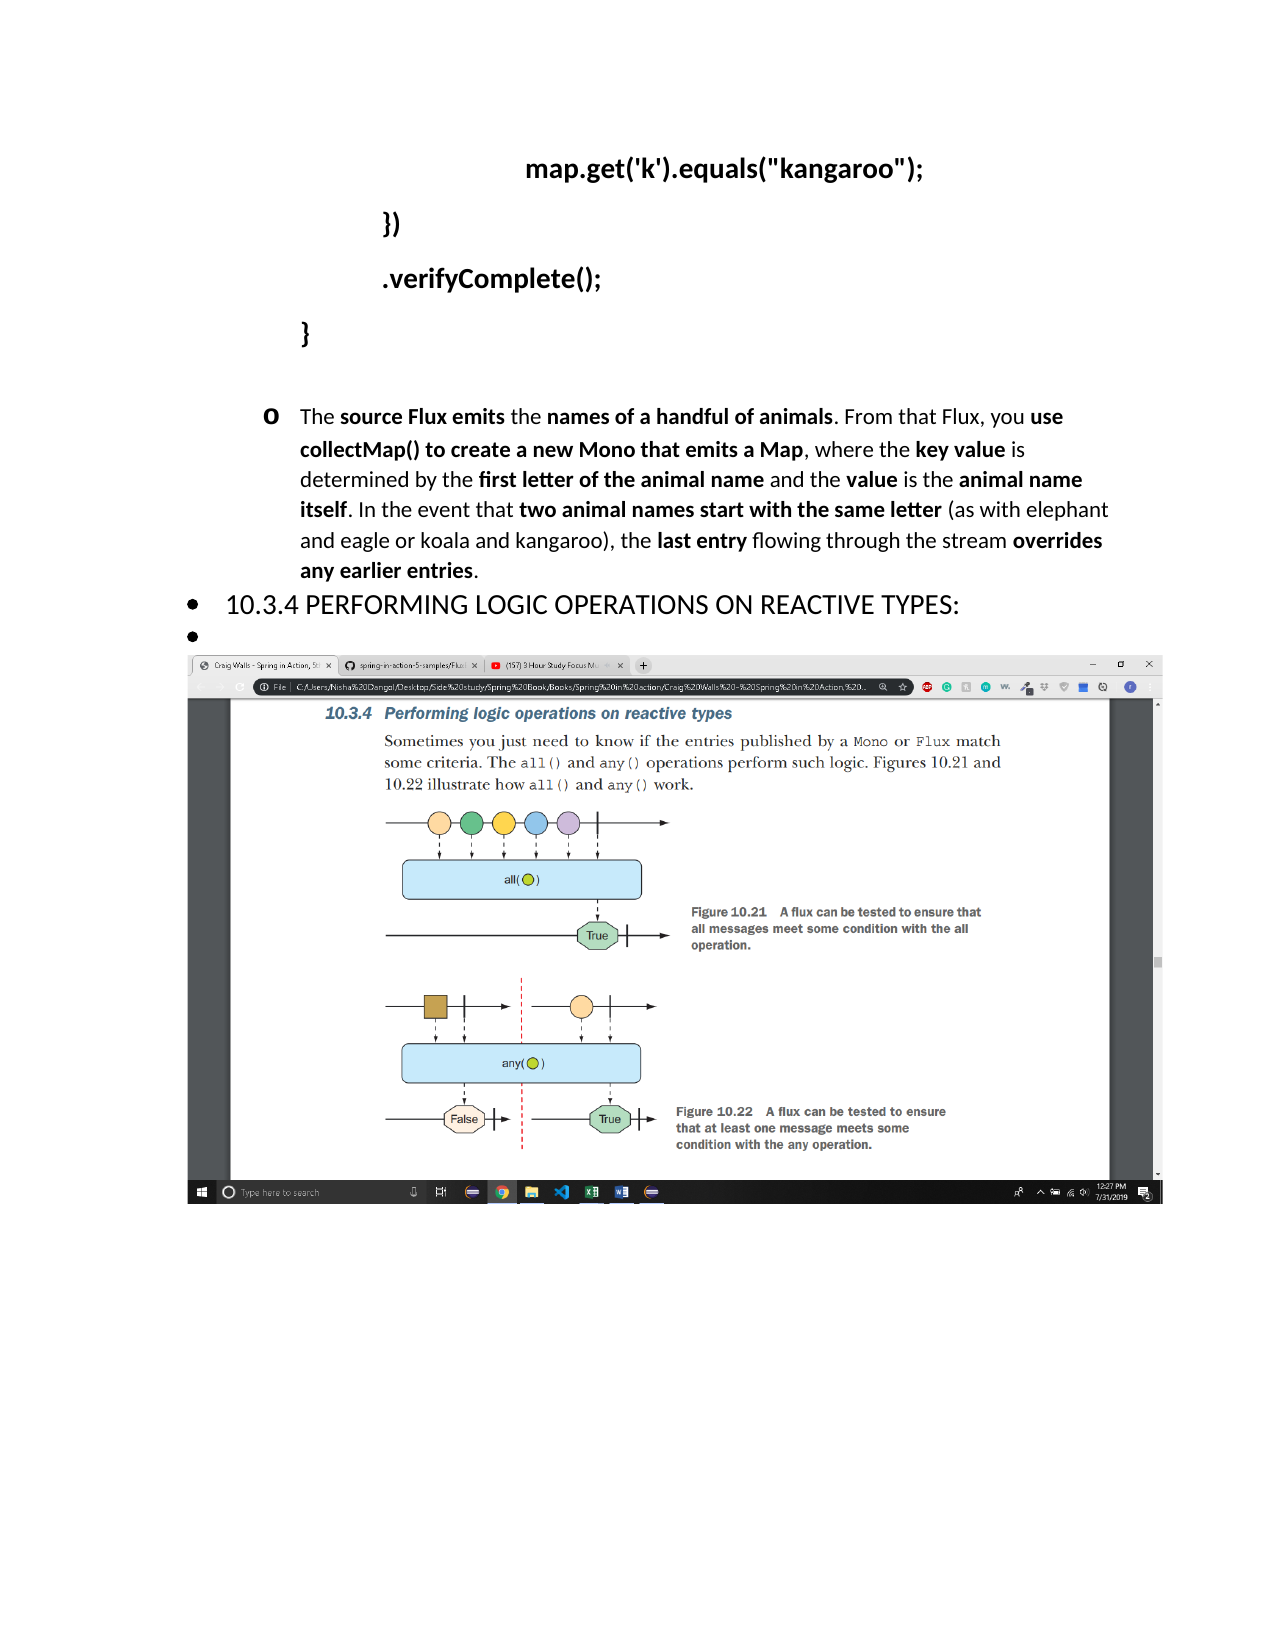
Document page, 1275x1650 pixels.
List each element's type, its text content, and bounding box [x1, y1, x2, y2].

text .verifyComplete(); [300, 260, 1125, 296]
picture [187, 655, 1163, 1204]
list The source Flux emits the names of a handful of animals. From that Flux, you use collectMap() to create a new Mono that emits a Map, where the key value is determined by the first letter of the animal name and the value is the animal name itself. In the event that two animal names start with the same letter (as with elephant and eagle or koala and kangaroo), the last entry flowing through the stream overrides any earlier entries. [262, 400, 1125, 584]
text } [300, 315, 1125, 381]
text }) [300, 205, 1125, 241]
text map.get('k').equals("kangaroo"); [300, 150, 1125, 186]
list 10.3.4 PERFORMING LOGIC OPERATIONS ON REACTIVE TYPES: [187, 586, 1125, 622]
